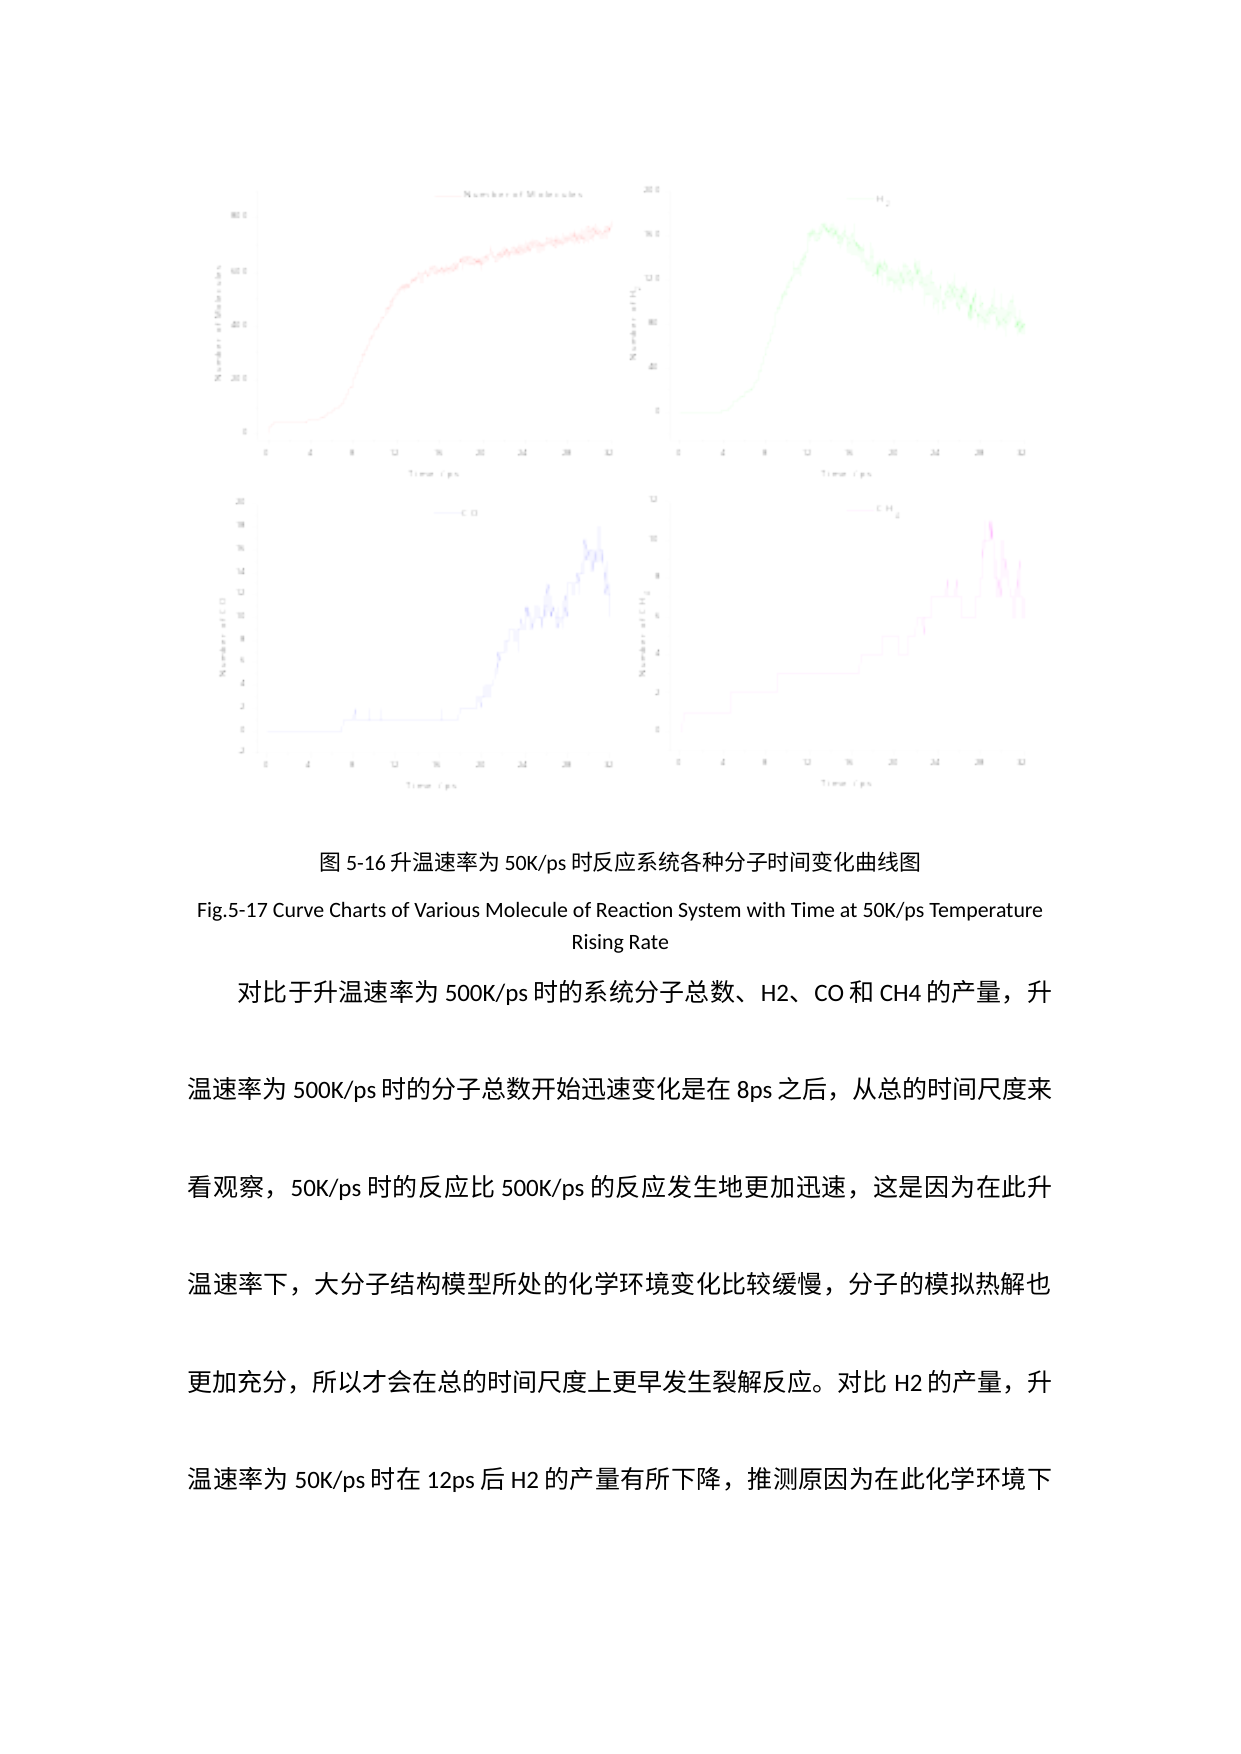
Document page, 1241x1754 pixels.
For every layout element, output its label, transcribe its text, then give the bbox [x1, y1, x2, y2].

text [187, 958, 1053, 1510]
text Fig.5-17 Curve Charts of Various Molecule of Reaction System with Time at 50K/ps Temperature Rising Rate [187, 893, 1053, 958]
text 图5-16 升温速率为50K/ps时反应系统各种分子时间变化曲线图 [187, 844, 1053, 877]
